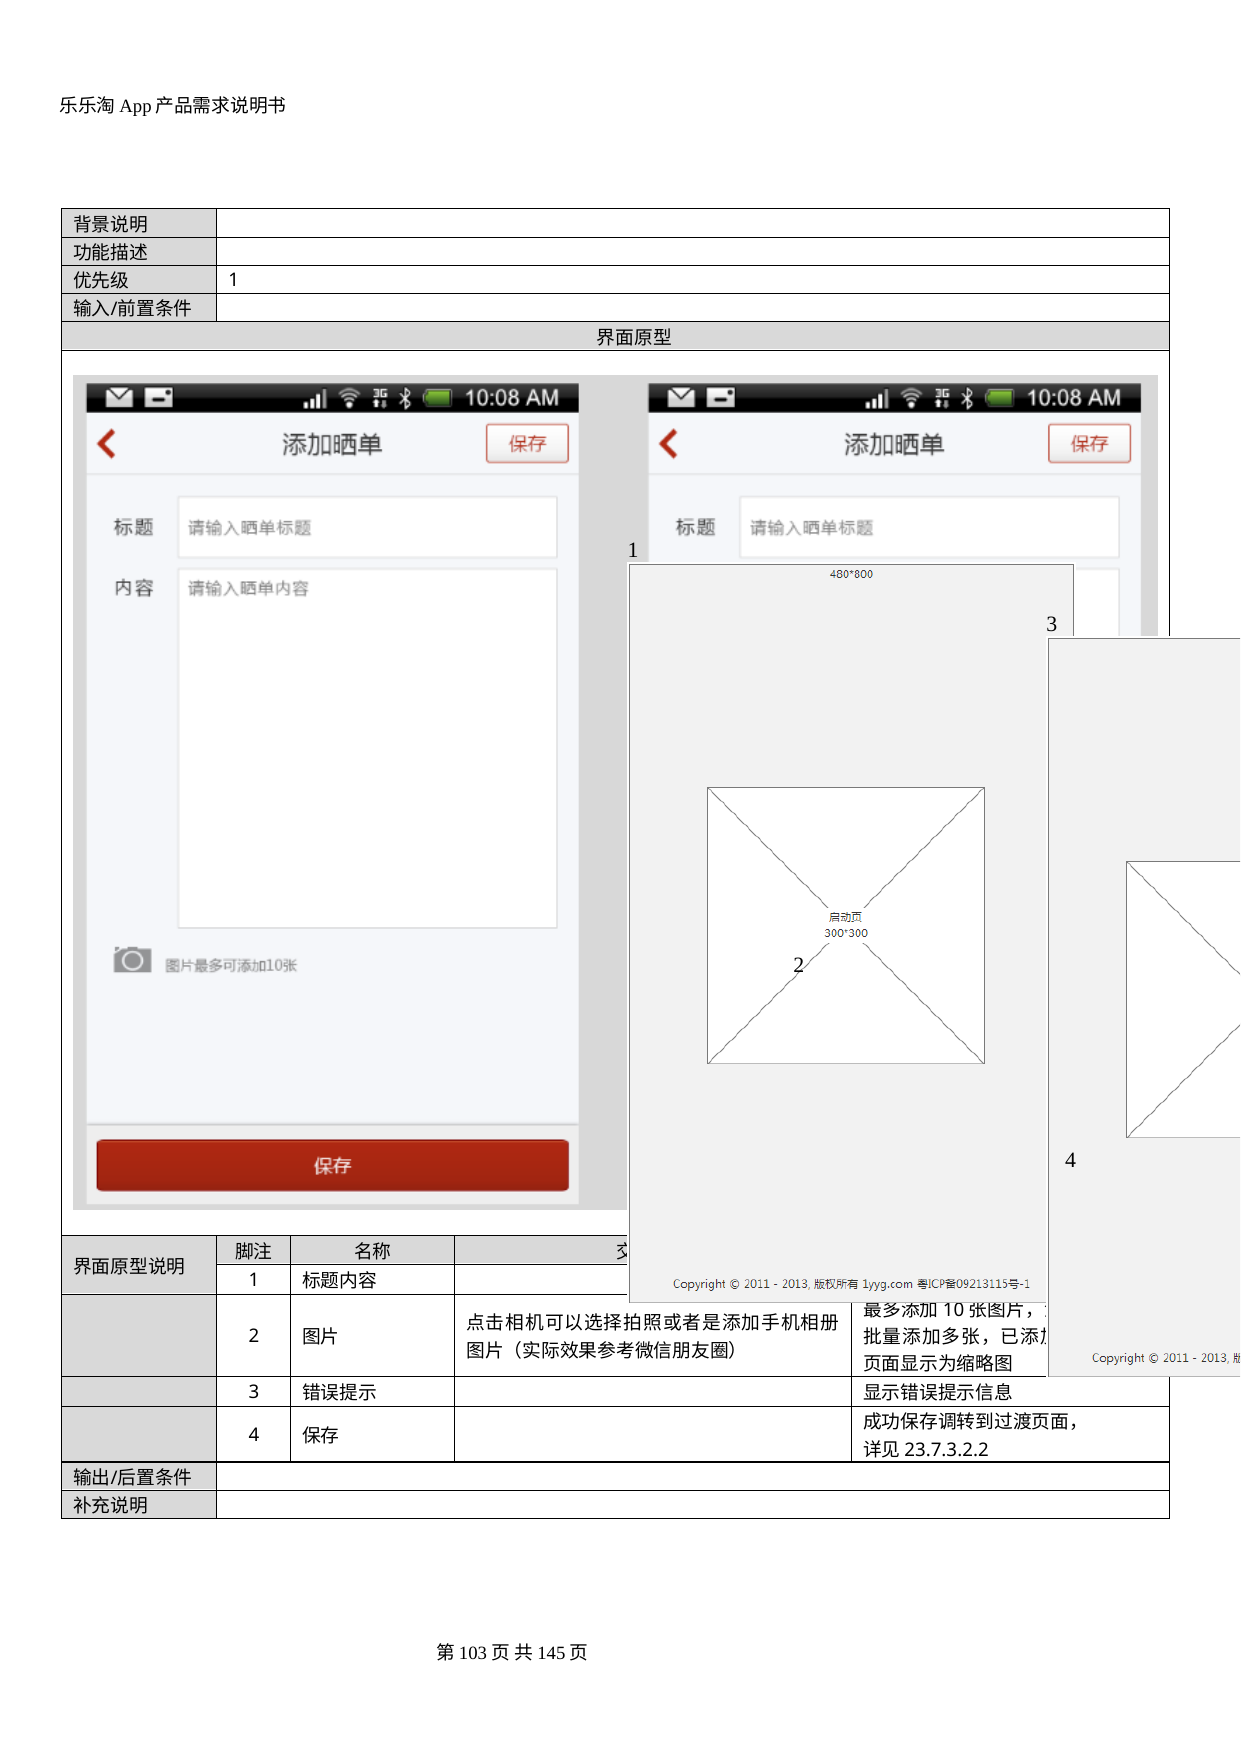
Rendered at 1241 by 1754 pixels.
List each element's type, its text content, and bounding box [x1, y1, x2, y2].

table_cell [62, 351, 1169, 1235]
table_cell [217, 238, 1169, 265]
table_cell 优先级 [62, 266, 216, 293]
table_cell 脚注 [217, 1236, 290, 1263]
table_cell 界面原型 [62, 322, 1169, 349]
table_cell [455, 1265, 627, 1293]
table_header 背景说明 [62, 209, 216, 237]
picture [73, 375, 1241, 1377]
table_cell 2 [217, 1295, 290, 1376]
table_cell [217, 1463, 1169, 1489]
table_cell 图片 [291, 1295, 454, 1376]
table_header [217, 209, 1169, 237]
table_cell 成功保存调转到过渡页面， 详见23.7.3.2.2 [852, 1407, 1169, 1461]
table_cell 错误提示 [291, 1377, 454, 1406]
table_cell 交互说明 [455, 1236, 627, 1263]
table_cell 补充说明 [62, 1491, 216, 1518]
table_cell 保存 [291, 1407, 454, 1461]
table_cell [217, 1491, 1169, 1518]
table_cell 输入/前置条件 [62, 294, 216, 321]
table_cell [62, 1407, 216, 1461]
table_cell [455, 1377, 851, 1406]
table_cell [62, 1295, 216, 1376]
table_cell 3 [217, 1377, 290, 1406]
table_cell 点击相机可以选择拍照或者是添加手机相册图片（实际效果参考微信朋友圈） [455, 1295, 851, 1376]
table_cell 最多添加10张图片，添加图片时可批量添加多张，已添加的图片在该页面显示为缩略图 [852, 1303, 1046, 1376]
table_cell 界面原型说明 [62, 1236, 216, 1293]
table_cell 显示错误提示信息 [852, 1377, 1169, 1406]
table_cell 1 [217, 1265, 290, 1293]
table_cell 输出/后置条件 [62, 1463, 216, 1489]
table_cell 标题内容 [291, 1265, 454, 1293]
table_cell [62, 1377, 216, 1406]
table_cell 名称 [291, 1236, 454, 1263]
table_cell 4 [217, 1407, 290, 1461]
table_cell 1 [217, 266, 1169, 293]
table_cell 功能描述 [62, 238, 216, 265]
table_cell [217, 294, 1169, 321]
table_cell [455, 1407, 851, 1461]
